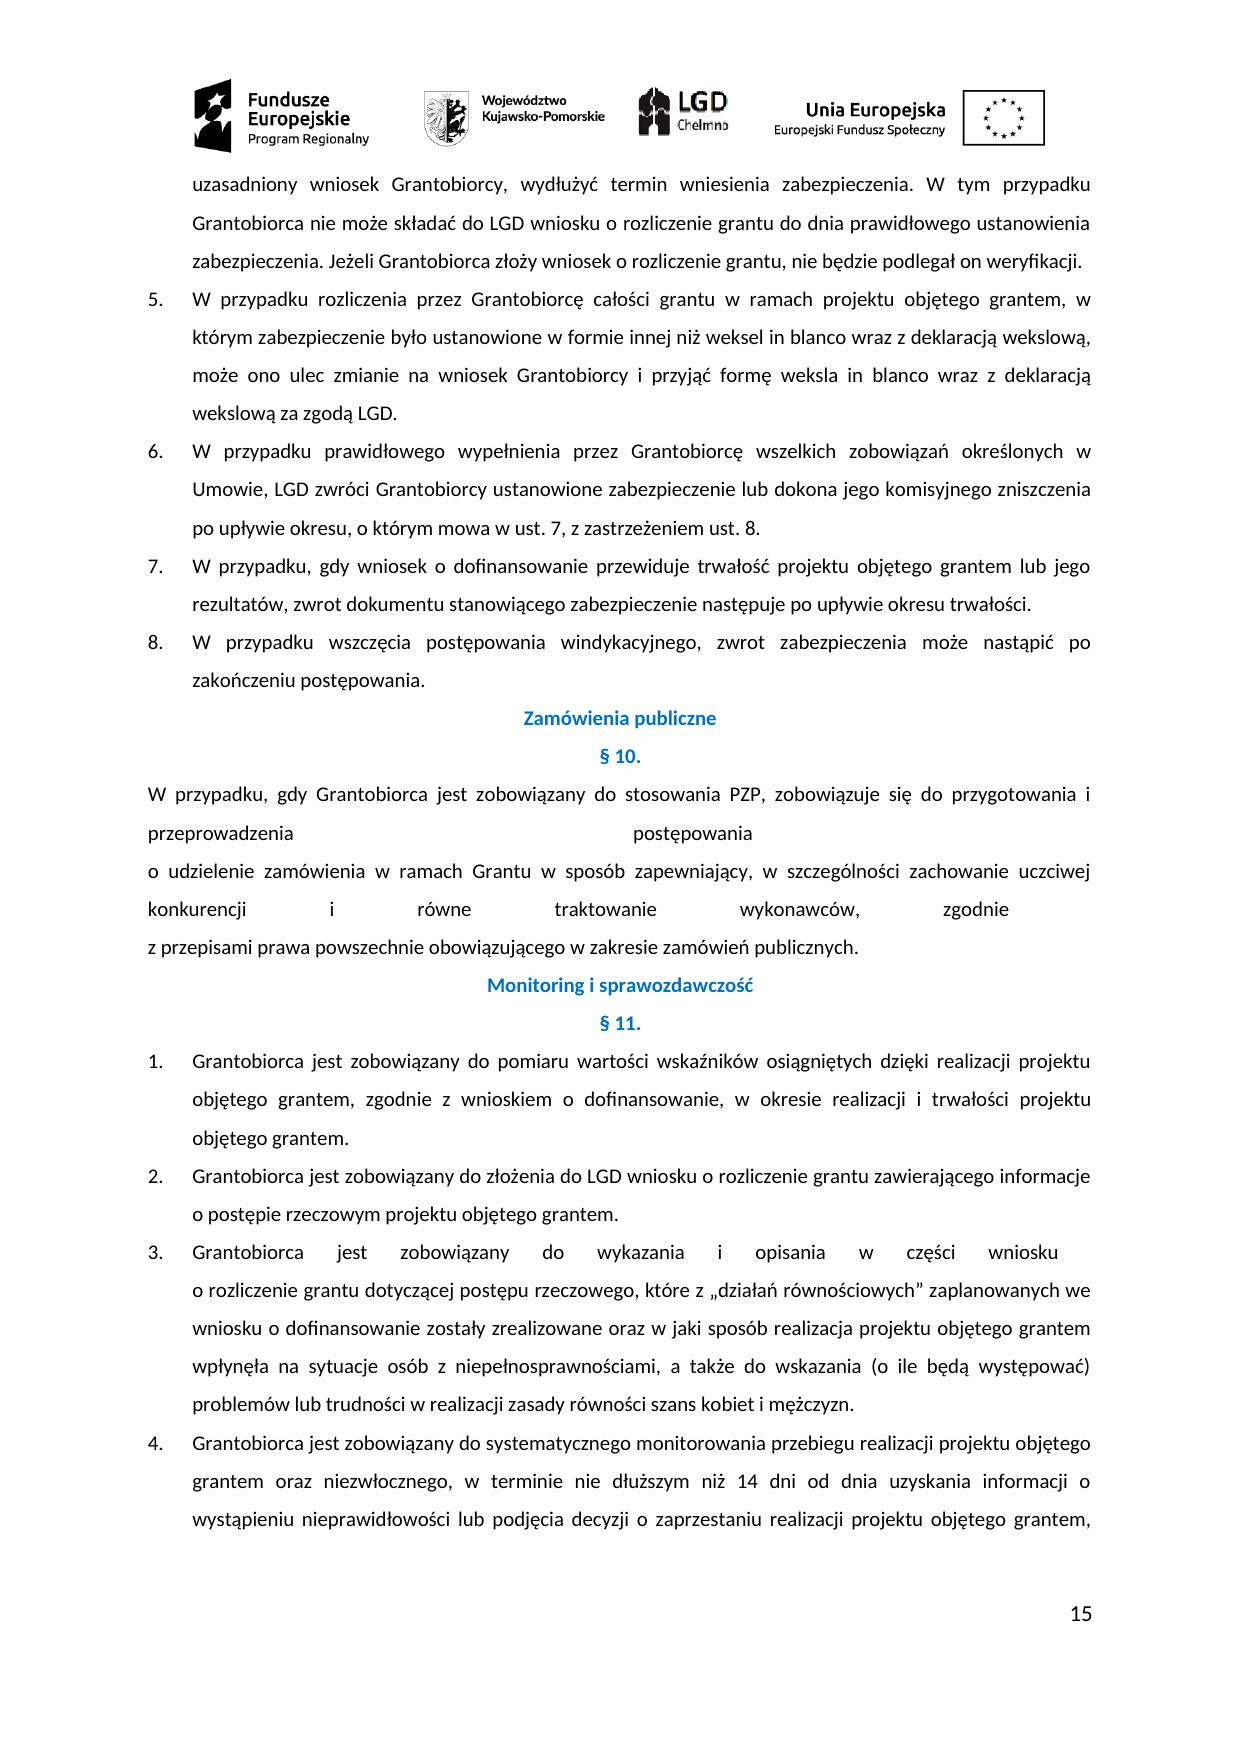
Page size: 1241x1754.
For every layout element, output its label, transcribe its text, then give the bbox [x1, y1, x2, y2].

list W przypadku rozliczenia przez Grantobiorcę całości grantu w ramach projektu objętego grantem, w którym zabezpieczenie było ustanowione w formie innej niż weksel in blanco wraz z deklaracją wekslową, może ono ulec zmianie na wniosek Grantobiorcy i przyjąć formę weksla in blanco wraz z deklaracją wekslową za zgodą LGD. [148, 286, 1092, 426]
list Grantobiorca jest zobowiązany do pomiaru wartości wskaźników osiągniętych dzięki realizacji projektu objętego grantem, zgodnie z wnioskiem o dofinansowanie, w okresie realizacji i trwałości projektu objętego grantem. [148, 1048, 1092, 1150]
text W przypadku, gdy Grantobiorca jest zobowiązany do stosowania PZP, zobowiązuje się do przygotowania i przeprowadzenia postępowania o udzielenie zamówienia w ramach Grantu w sposób zapewniający, w szczególności zachowanie uczciwej konkurencji i równe traktowanie wykonawców, zgodnie z przepisami prawa powszechnie obowiązującego w zakresie zamówień publicznych. [148, 782, 1092, 959]
text § 11. [148, 1010, 1092, 1036]
text Monitoring i sprawozdawczość [148, 972, 1092, 998]
picture [176, 60, 1064, 172]
list Grantobiorca jest zobowiązany do wykazania i opisania w części wniosku o rozliczenie grantu dotyczącej postępu rzeczowego, które z „działań równościowych” zaplanowanych we wniosku o dofinansowanie zostały zrealizowane oraz w jaki sposób realizacja projektu objętego grantem wpłynęła na sytuacje osób z niepełnosprawnościami, a także do wskazania (o ile będą występować) problemów lub trudności w realizacji zasady równości szans kobiet i mężczyzn. [148, 1239, 1092, 1417]
list W przypadku prawidłowego wypełnienia przez Grantobiorcę wszelkich zobowiązań określonych w Umowie, LGD zwróci Grantobiorcy ustanowione zabezpieczenie lub dokona jego komisyjnego zniszczenia po upływie okresu, o którym mowa w ust. 7, z zastrzeżeniem ust. 8. [148, 438, 1092, 540]
text Zamówienia publiczne [148, 705, 1092, 731]
list W przypadku, gdy wniosek o dofinansowanie przewiduje trwałość projektu objętego grantem lub jego rezultatów, zwrot dokumentu stanowiącego zabezpieczenie następuje po upływie okresu trwałości. [148, 553, 1092, 616]
text § 10. [148, 743, 1092, 769]
list Grantobiorca jest zobowiązany do złożenia do LGD wniosku o rozliczenie grantu zawierającego informacje o postępie rzeczowym projektu objętego grantem. [148, 1163, 1092, 1226]
list W przypadku wszczęcia postępowania windykacyjnego, zwrot zabezpieczenia może nastąpić po zakończeniu postępowania. [148, 629, 1092, 693]
